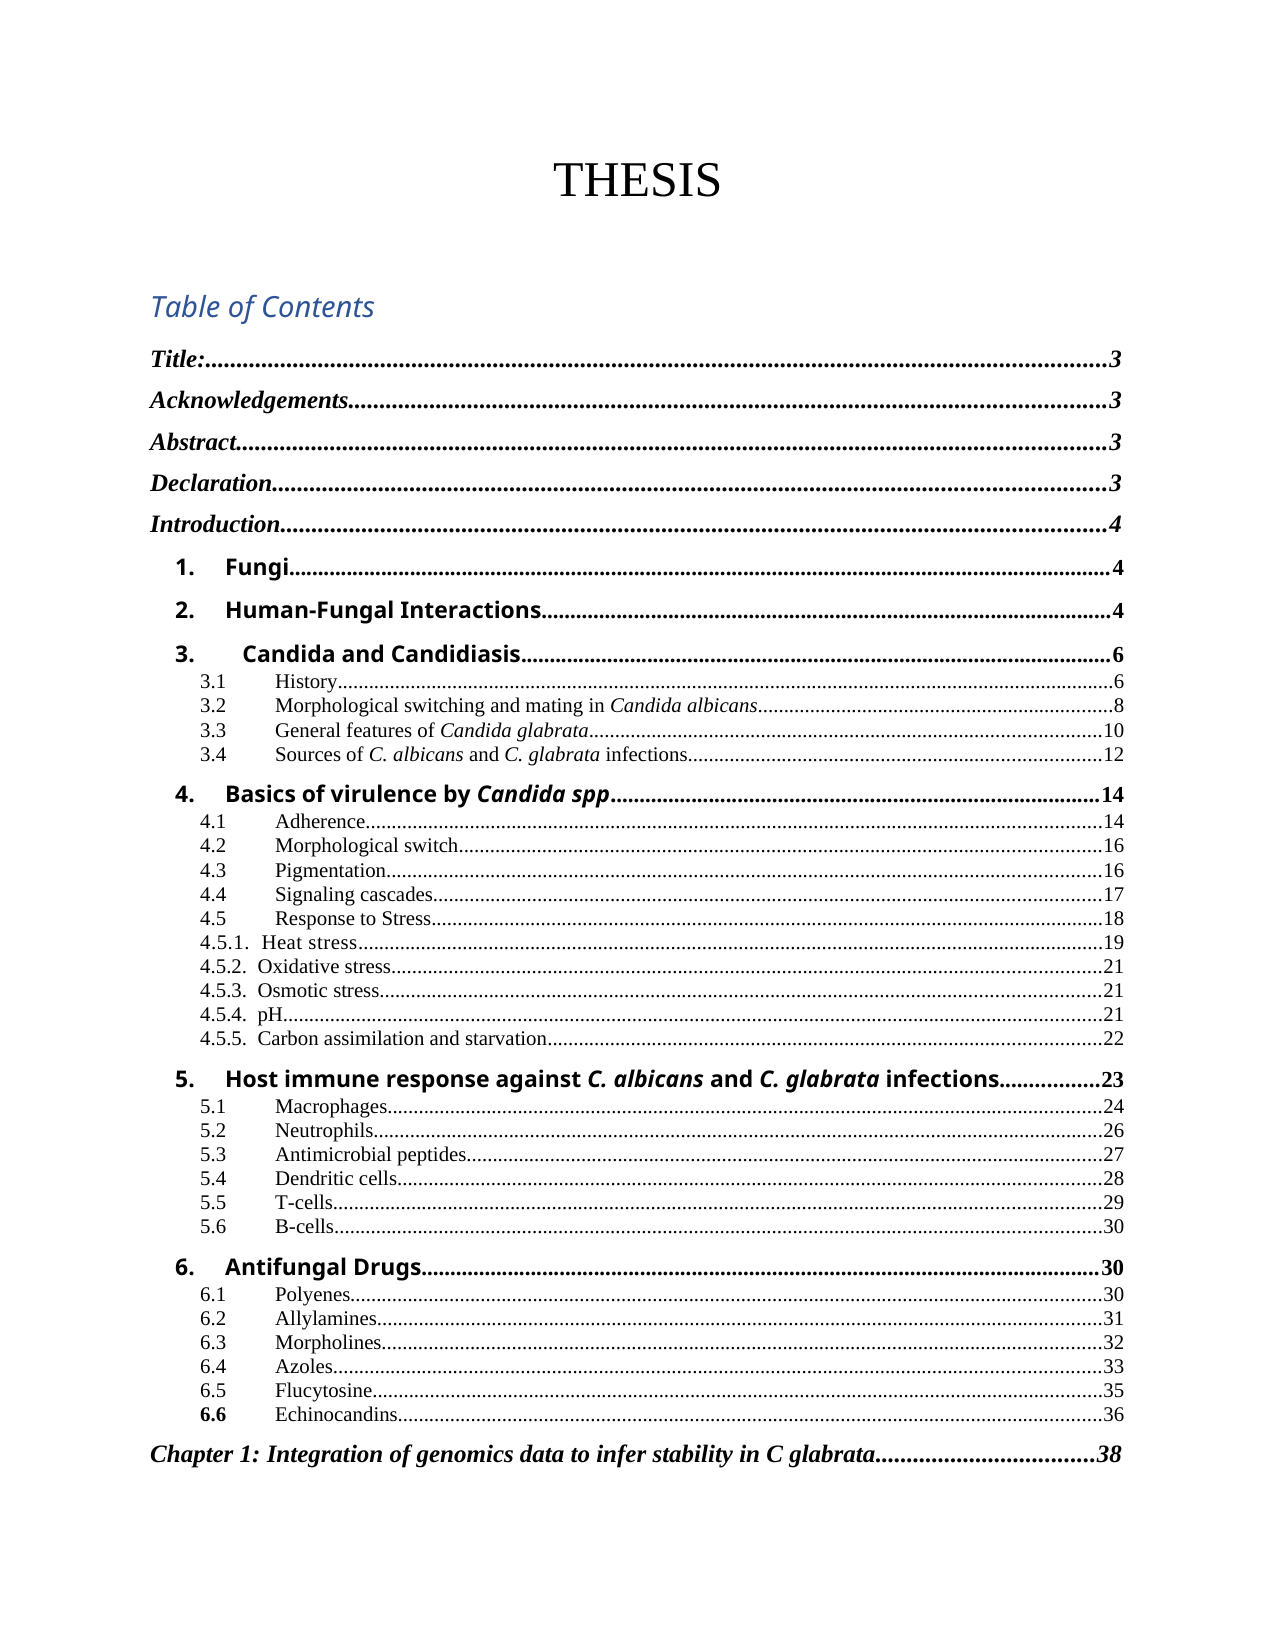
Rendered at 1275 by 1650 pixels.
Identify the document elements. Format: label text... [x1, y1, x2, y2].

text THESIS [150, 150, 1125, 207]
